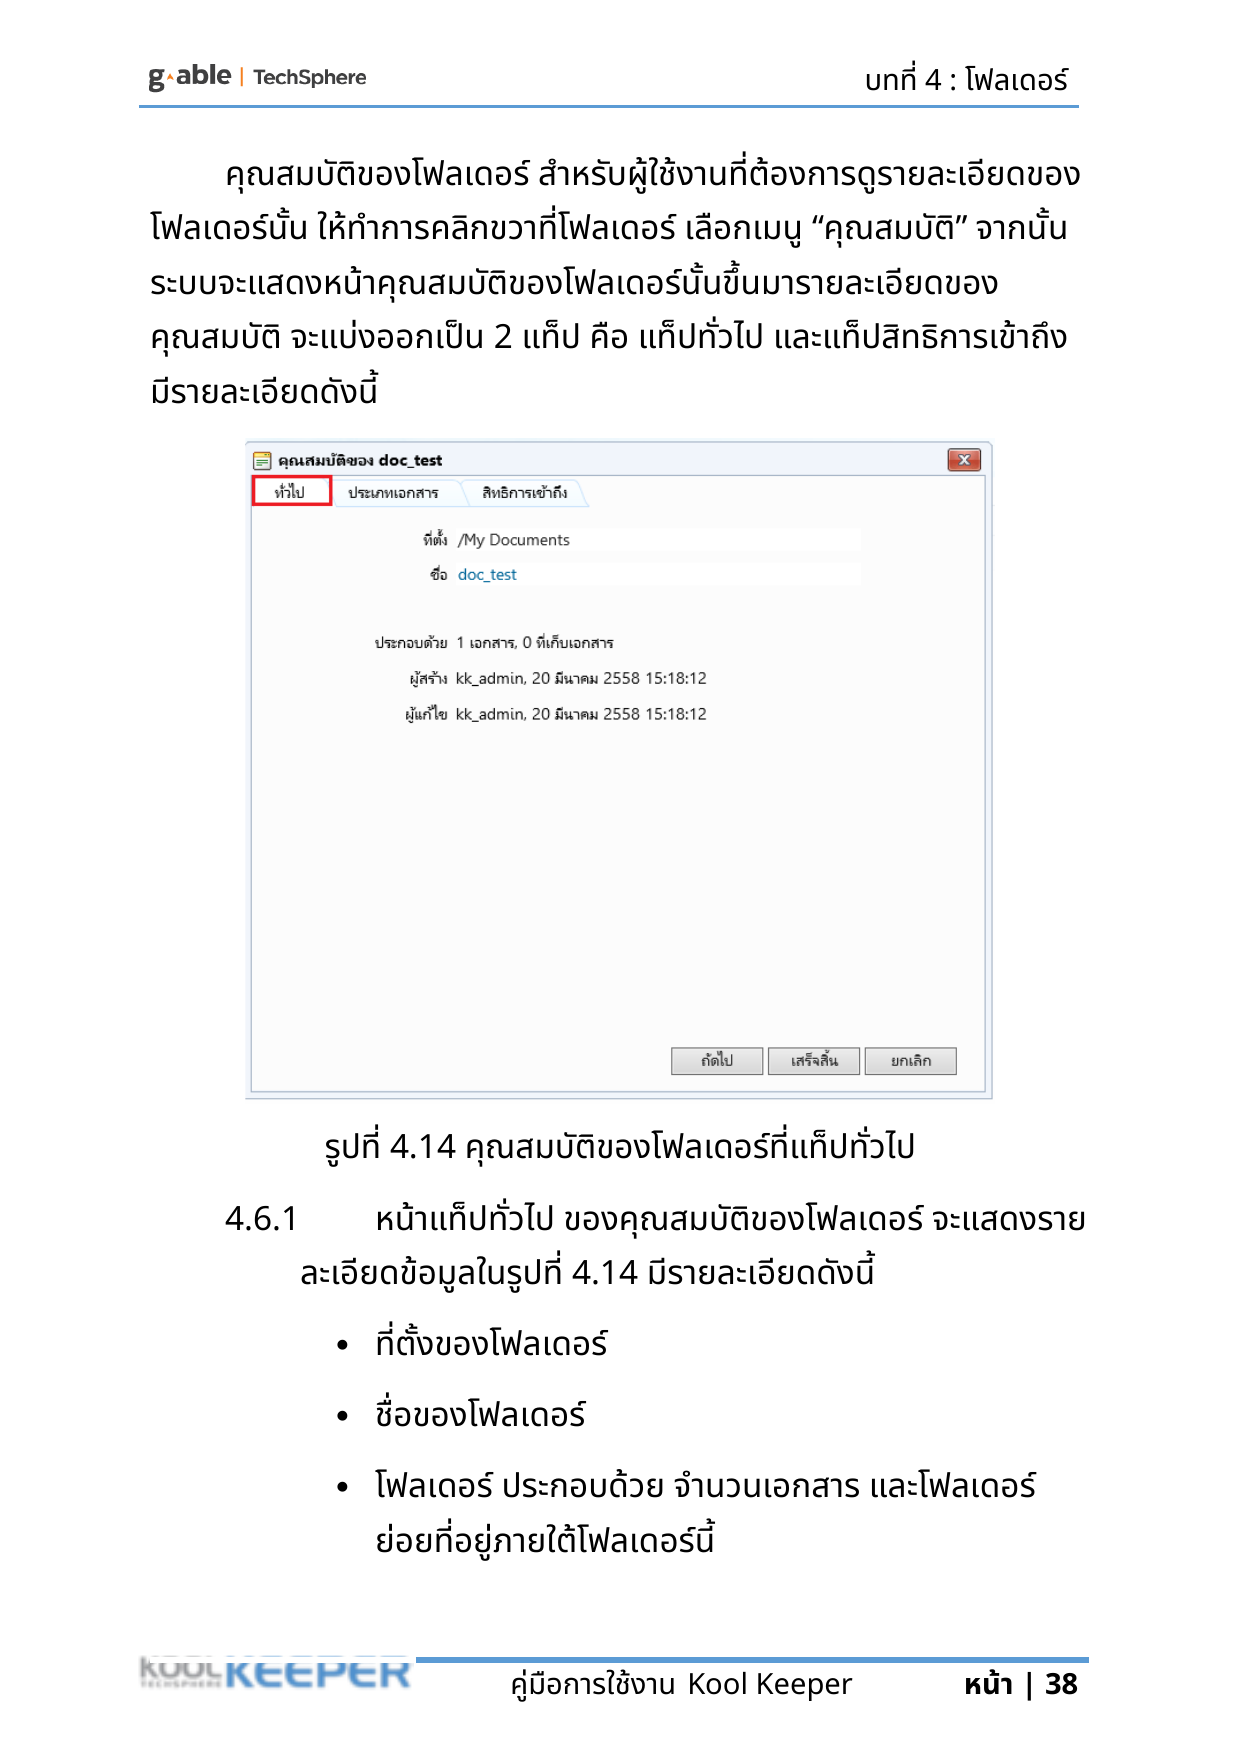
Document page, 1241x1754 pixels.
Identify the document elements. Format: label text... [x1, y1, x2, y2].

picture [245, 438, 995, 1104]
text ที่ตั้งของโฟลเดอร์ [337, 1320, 1090, 1371]
text รูปที่ 4.14 คุณสมบัติของโฟลเดอร์ที่แท็ปทั่วไป [150, 1123, 1090, 1174]
text โฟลเดอร์ ประกอบด้วย จำนวนเอกสาร และโฟลเดอร์ย่อยที่อยู่ภายใต้โฟลเดอร์นี้ [337, 1462, 1090, 1567]
picture [137, 1650, 414, 1693]
text 4.6.1 หน้าแท็ปทั่วไป ของคุณสมบัติของโฟลเดอร์ จะแสดงรายละเอียดข้อมูลในรูปที่ 4.14 มีรายละเอียดดังนี้ [225, 1194, 1090, 1300]
text ชื่อของโฟลเดอร์ [337, 1391, 1090, 1442]
text คุณสมบัติของโฟลเดอร์ สำหรับผู้ใช้งานที่ต้องการดูรายละเอียดของโฟลเดอร์นั้น ให้ทำการคลิกขวาที่โฟลเดอร์ เลือกเมนู “คุณสมบัติ” จากนั้นระบบจะแสดงหน้าคุณสมบัติของโฟลเดอร์นั้นขึ้นมารายละเอียดของคุณสมบัติ จะแบ่งออกเป็น 2 แท็ป คือ แท็ปทั่วไป และแท็ปสิทธิการเข้าถึง มีรายละเอียดดังนี้ [150, 150, 1090, 418]
picture [132, 50, 383, 104]
